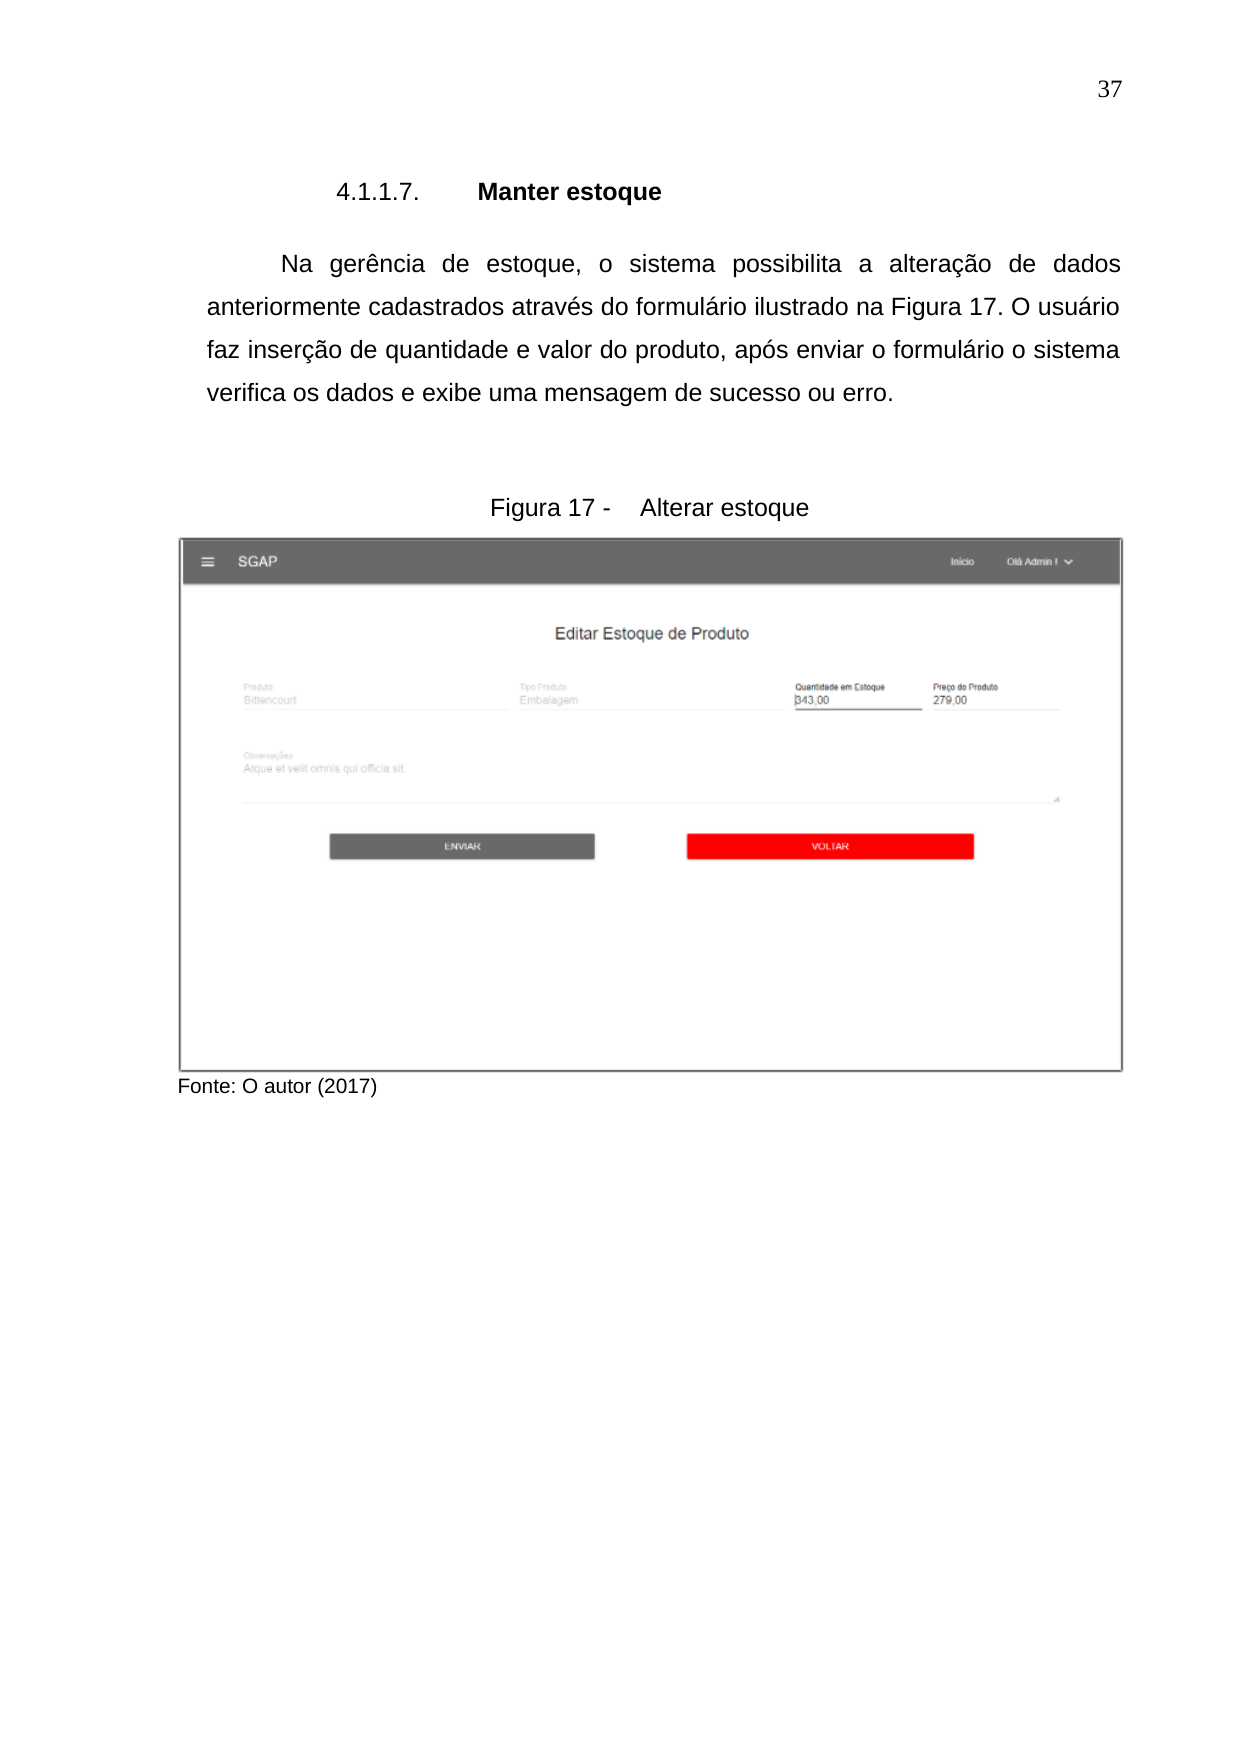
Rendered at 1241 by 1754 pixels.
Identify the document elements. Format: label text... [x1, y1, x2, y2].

text Fonte: O autor (2017) [177, 1074, 1122, 1098]
text Na gerência de estoque, o sistema possibilita a alteração de dados anteriormente cadastrados através do formulário ilustrado na Figura 17. O usuário faz inserção de quantidade e valor do produto, após enviar o formulário o sistema verifica os dados e exibe uma mensagem de sucesso ou erro. [207, 249, 1122, 407]
list Alterar estoque [177, 493, 1122, 522]
list Manter estoque [336, 177, 1122, 206]
